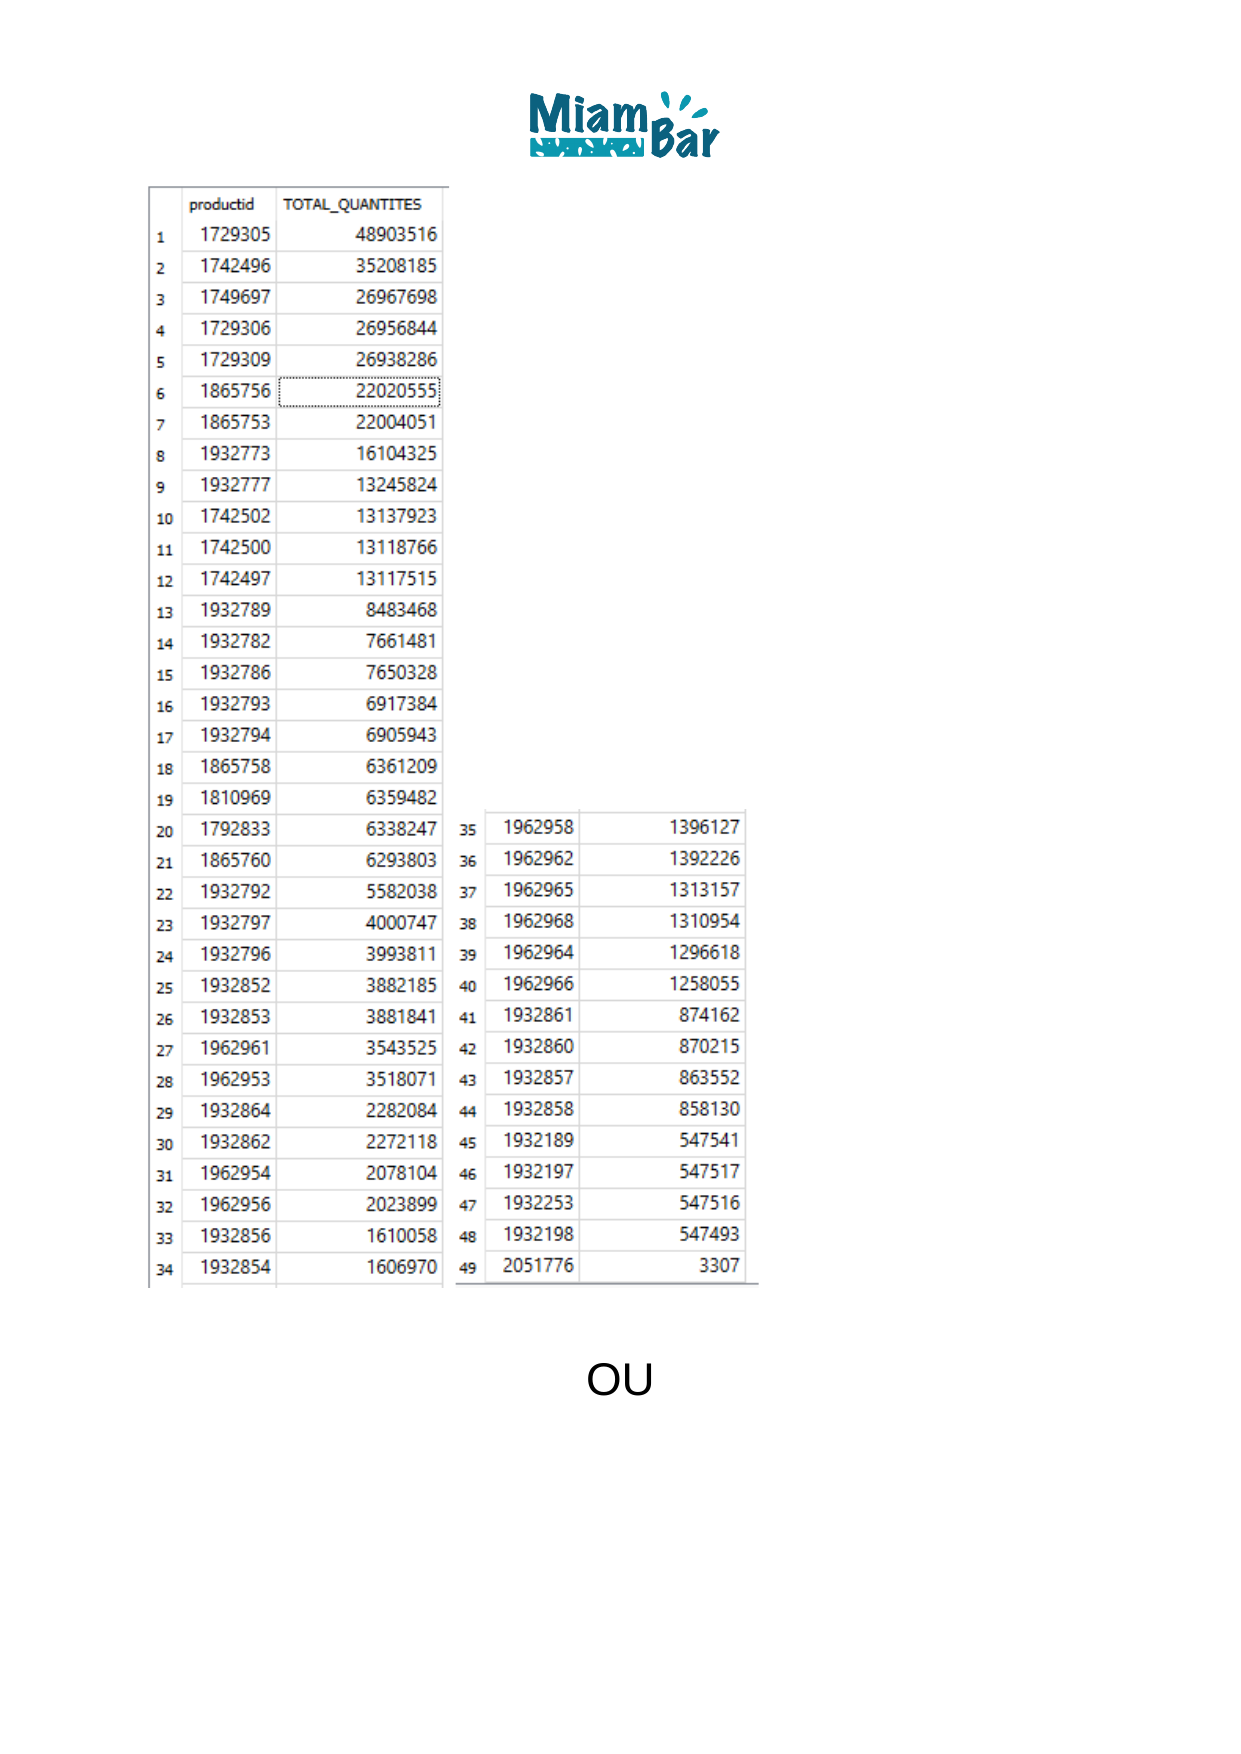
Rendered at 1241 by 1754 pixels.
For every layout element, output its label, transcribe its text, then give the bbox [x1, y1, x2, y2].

picture [455, 809, 759, 1288]
text OU [148, 1352, 1093, 1405]
picture [513, 73, 728, 182]
picture [147, 186, 450, 1288]
